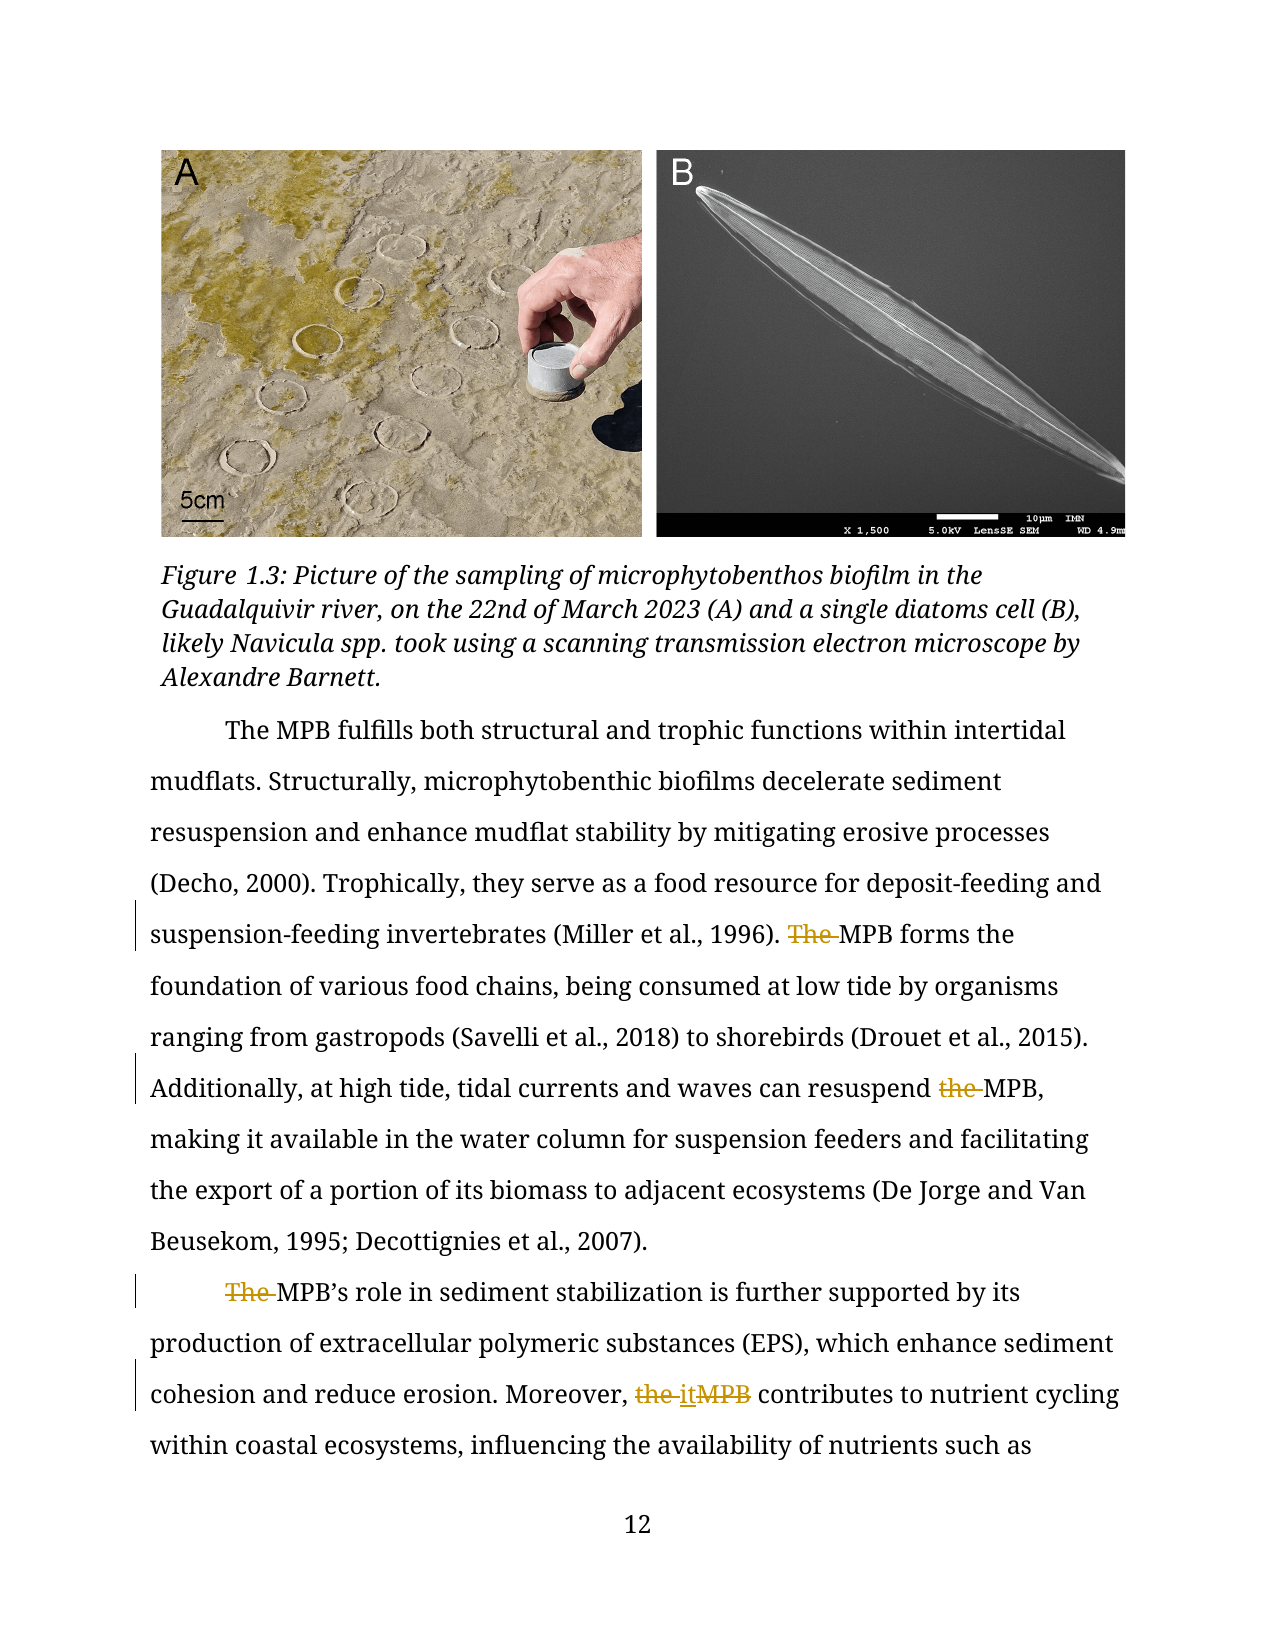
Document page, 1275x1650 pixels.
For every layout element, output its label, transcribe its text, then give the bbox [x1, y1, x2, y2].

picture [161, 150, 1125, 537]
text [150, 1274, 1125, 1462]
text The MPB fulfills both structural and trophic functions within intertidal mudflats. Structurally, microphytobenthic biofilms decelerate sediment resuspension and enhance mudflat stability by mitigating erosive processes (Decho, 2000). Trophically, they serve as a food resource for deposit-feeding and suspension-feeding invertebrates (Miller et al., 1996). MPB forms the foundation of various food chains, being consumed at low tide by organisms ranging from gastropods (Savelli et al., 2018) to shorebirds (Drouet et al., 2015). Additionally, at high tide, tidal currents and waves can resuspend MPB, making it available in the water column for suspension feeders and facilitating the export of a portion of its biomass to adjacent ecosystems (De Jorge and Van Beusekom, 1995; Decottignies et al., 2007). [150, 713, 1125, 1257]
table_header Figure 1.3: Picture of the sampling of microphytobenthos biofilm in the Guadalquivir river, on the 22nd of March 2023 (A) and a single diatoms cell (B), likely Navicula spp. took using a scanning transmission electron microscope by Alexandre Barnett. [150, 150, 1125, 707]
